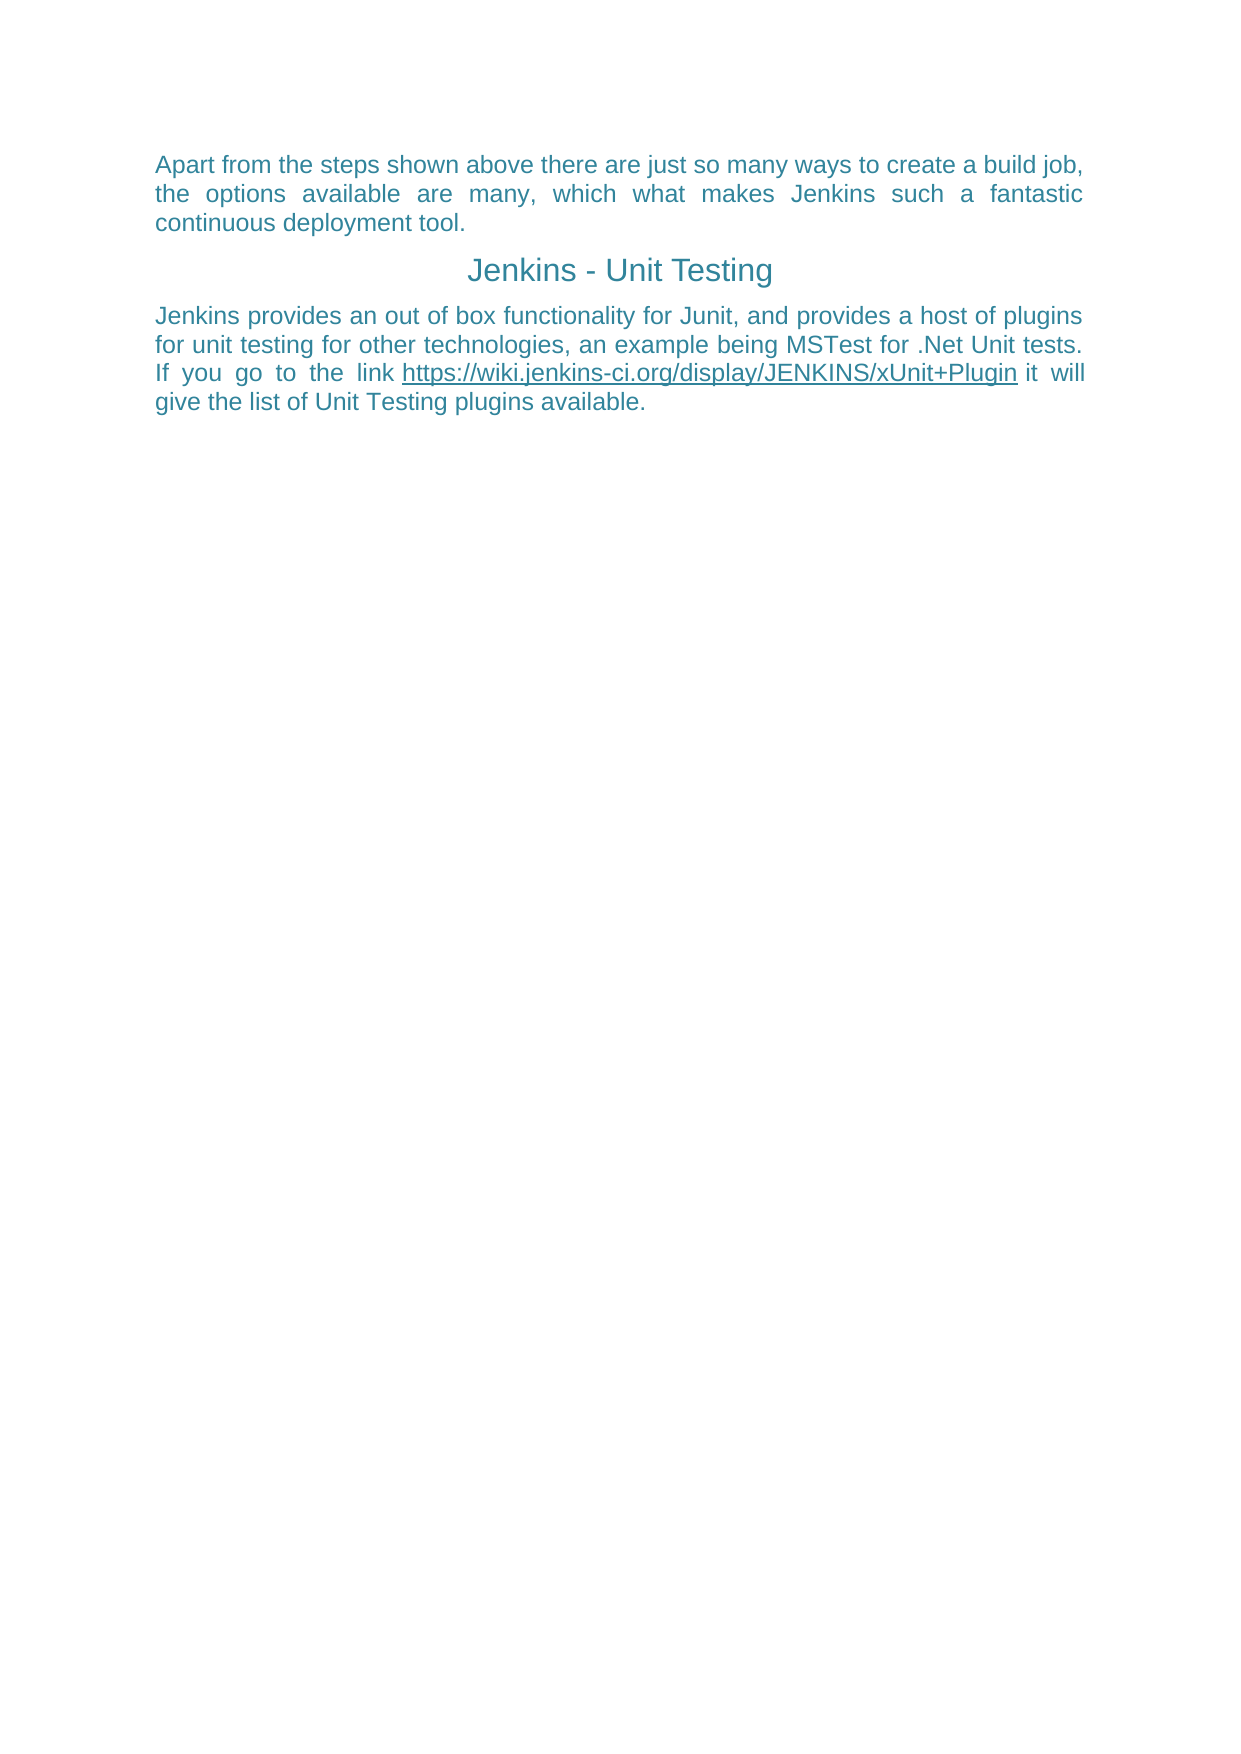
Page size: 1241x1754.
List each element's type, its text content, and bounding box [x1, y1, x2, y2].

text Jenkins provides an out of box functionality for Junit, and provides a host of plugins for unit testing for other technologies, an example being MSTest for .Net Unit tests. If you go to the link https://wiki.jenkins-ci.org/display/JENKINS/xUnit+Plugin it will give the list of Unit Testing plugins available. [155, 301, 1085, 416]
text Jenkins - Unit Testing [150, 251, 1090, 288]
text Apart from the steps shown above there are just so many ways to create a build job, the options available are many, which what makes Jenkins such a fantastic continuous deployment tool. [155, 150, 1085, 236]
